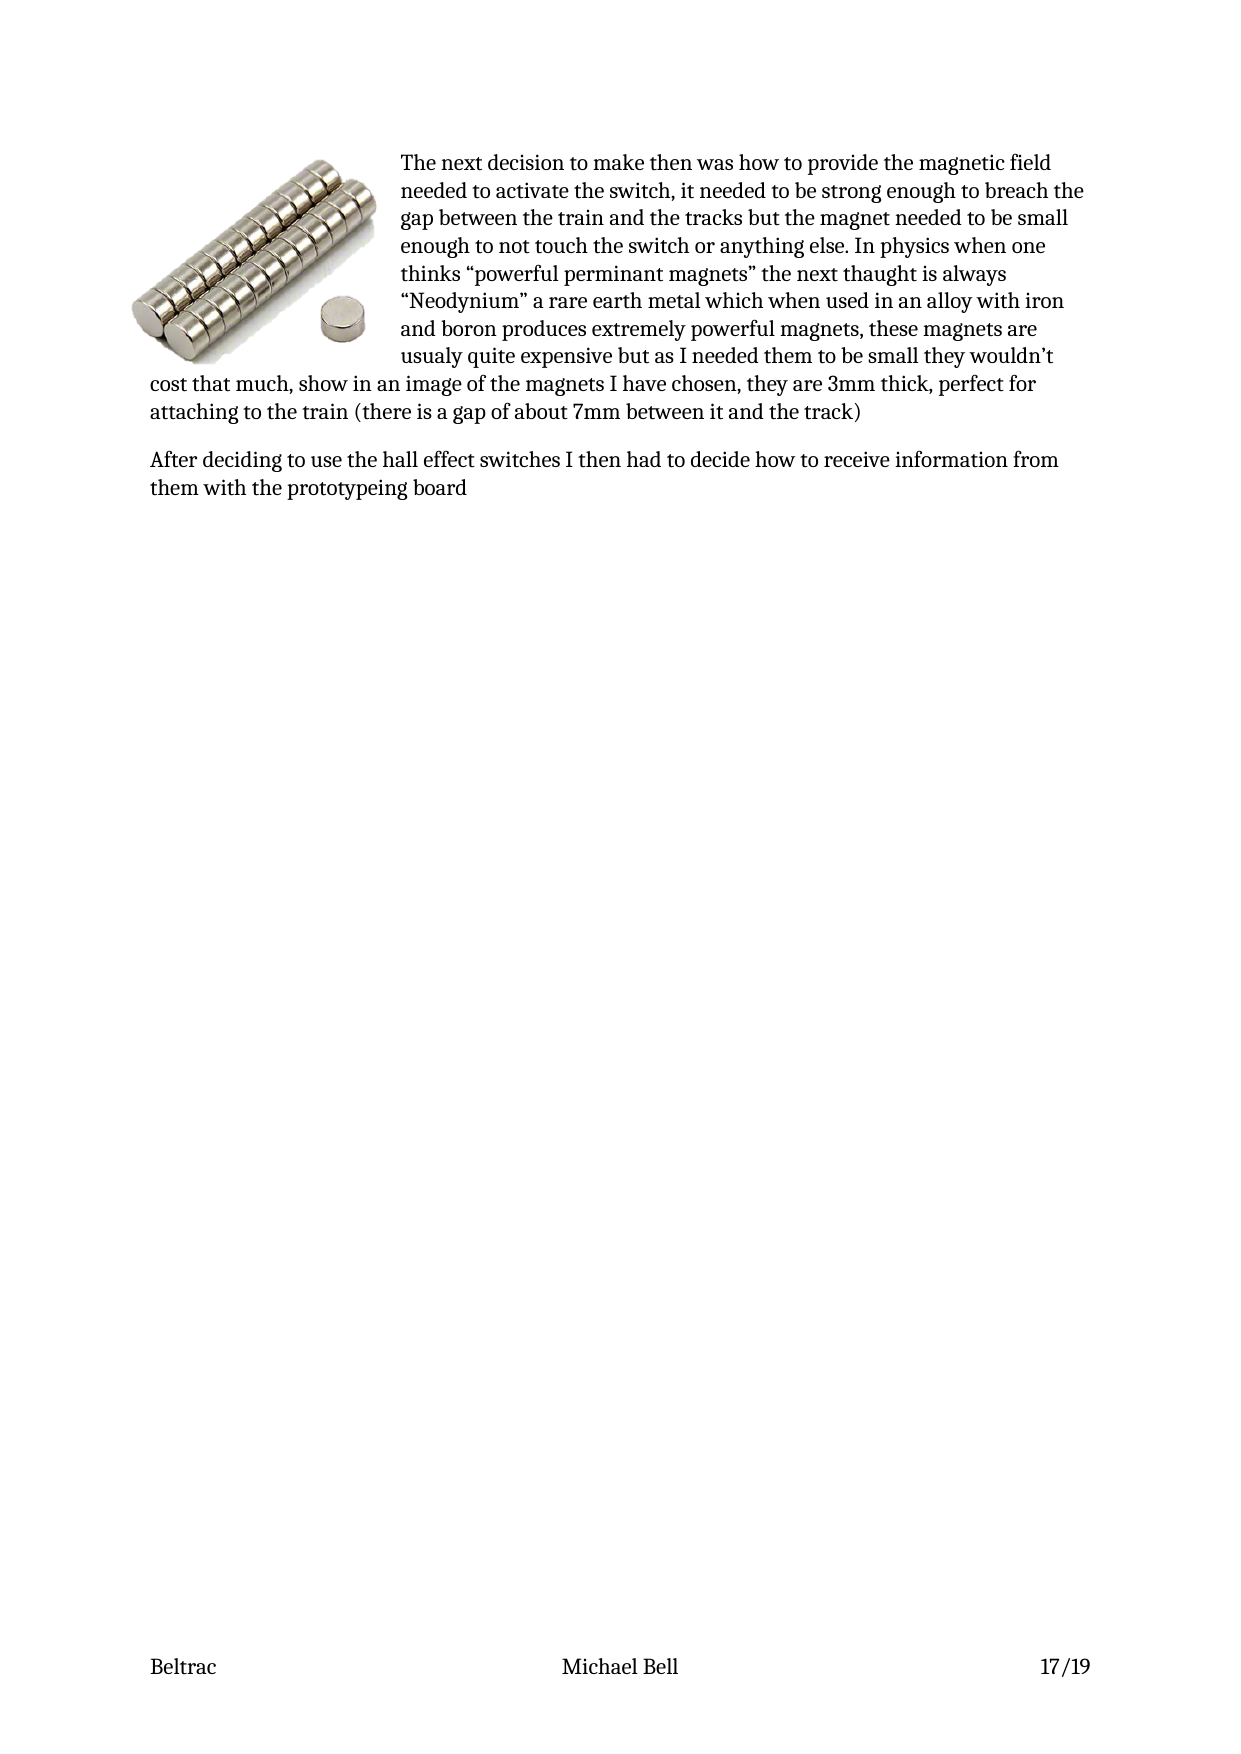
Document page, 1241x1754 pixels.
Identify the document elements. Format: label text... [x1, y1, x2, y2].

text After deciding to use the hall effect switches I then had to decide how to receive information from them with the prototypeing board [150, 447, 1090, 501]
text The next decision to make then was how to provide the magnetic field needed to activate the switch, it needed to be strong enough to breach the gap between the train and the tracks but the magnet needed to be small enough to not touch the switch or anything else. In physics when one thinks “powerful perminant magnets” the next thaught is always “Neodynium” a rare earth metal which when used in an alloy with iron and boron produces extremely powerful magnets, these magnets are usualy quite expensive but as I needed them to be small they wouldn’t cost that much, show in an image of the magnets I have chosen, they are 3mm thick, perfect for attaching to the train (there is a gap of about 7mm between it and the track) [150, 150, 1090, 425]
picture [127, 149, 382, 370]
